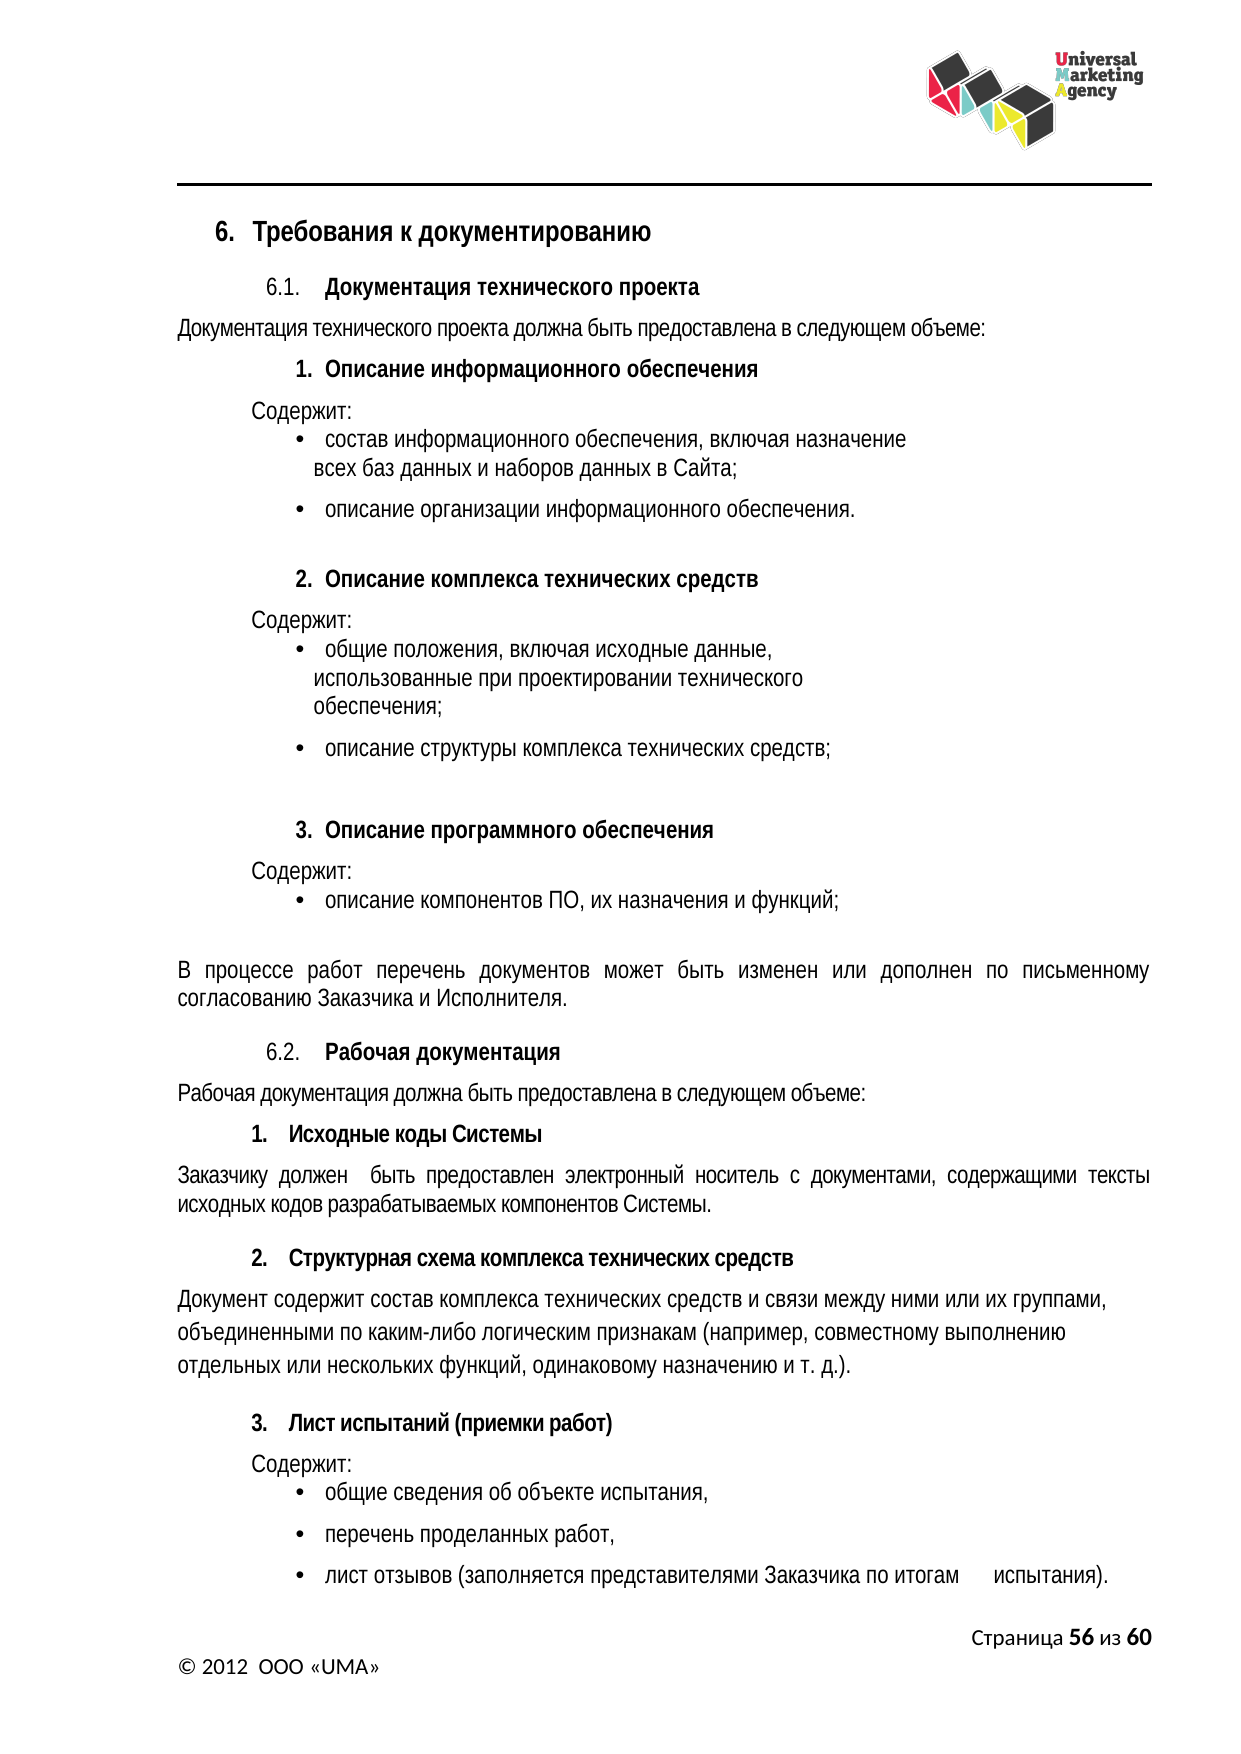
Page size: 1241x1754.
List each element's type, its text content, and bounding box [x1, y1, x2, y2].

list состав информационного обеспечения, включая назначение [177, 424, 1152, 453]
list перечень проделанных работ, [177, 1518, 1152, 1547]
subtitle Рабочая документация [266, 1037, 1152, 1066]
list общие положения, включая исходные данные, [177, 634, 1152, 663]
list общие сведения об объекте испытания, [177, 1477, 1152, 1506]
list Содержит: [177, 396, 1152, 424]
list всех баз данных и наборов данных в Сайта; [251, 453, 1152, 482]
text Заказчику должен быть предоставлен электронный носитель с документами, содержащими тексты исходных кодов разрабатываемых компонентов Системы. [177, 1160, 1152, 1218]
list Содержит: [177, 605, 1152, 634]
list Содержит: [177, 856, 1152, 885]
subtitle Требования к документированию [215, 214, 1152, 247]
list Содержит: [177, 1449, 1152, 1477]
list описание компонентов ПО, их назначения и функций; [177, 885, 1152, 913]
list описание организации информационного обеспечения. [177, 494, 1152, 523]
list Описание комплекса технических средств [177, 564, 1152, 593]
list использованные при проектировании технического [251, 663, 1152, 691]
list Лист испытаний (приемки работ) [251, 1407, 1152, 1436]
text Документ содержит состав комплекса технических средств и связи между ними или их группами, объединенными по каким-либо логическим признакам (например, совместному выполнению отдельных или нескольких функций, одинаковому назначению и т. д.). [177, 1284, 1152, 1378]
list Структурная схема комплекса технических средств [251, 1243, 1152, 1271]
subtitle Документация технического проекта [266, 272, 1152, 301]
list Исходные коды Системы [251, 1119, 1152, 1148]
list лист отзывов (заполняется представителями Заказчика по итогам испытания). [295, 1560, 1152, 1588]
list описание структуры комплекса технических средств; [177, 732, 1152, 761]
list Описание информационного обеспечения [177, 354, 1152, 383]
picture [914, 11, 1152, 181]
list В процессе работ перечень документов может быть изменен или дополнен по письменному согласованию Заказчика и Исполнителя. [177, 954, 1152, 1012]
text Рабочая документация должна быть предоставлена в следующем объеме: [177, 1078, 1152, 1107]
text Документация технического проекта должна быть предоставлена в следующем объеме: [177, 313, 1152, 342]
list Описание программного обеспечения [177, 815, 1152, 843]
list обеспечения; [251, 691, 1152, 720]
